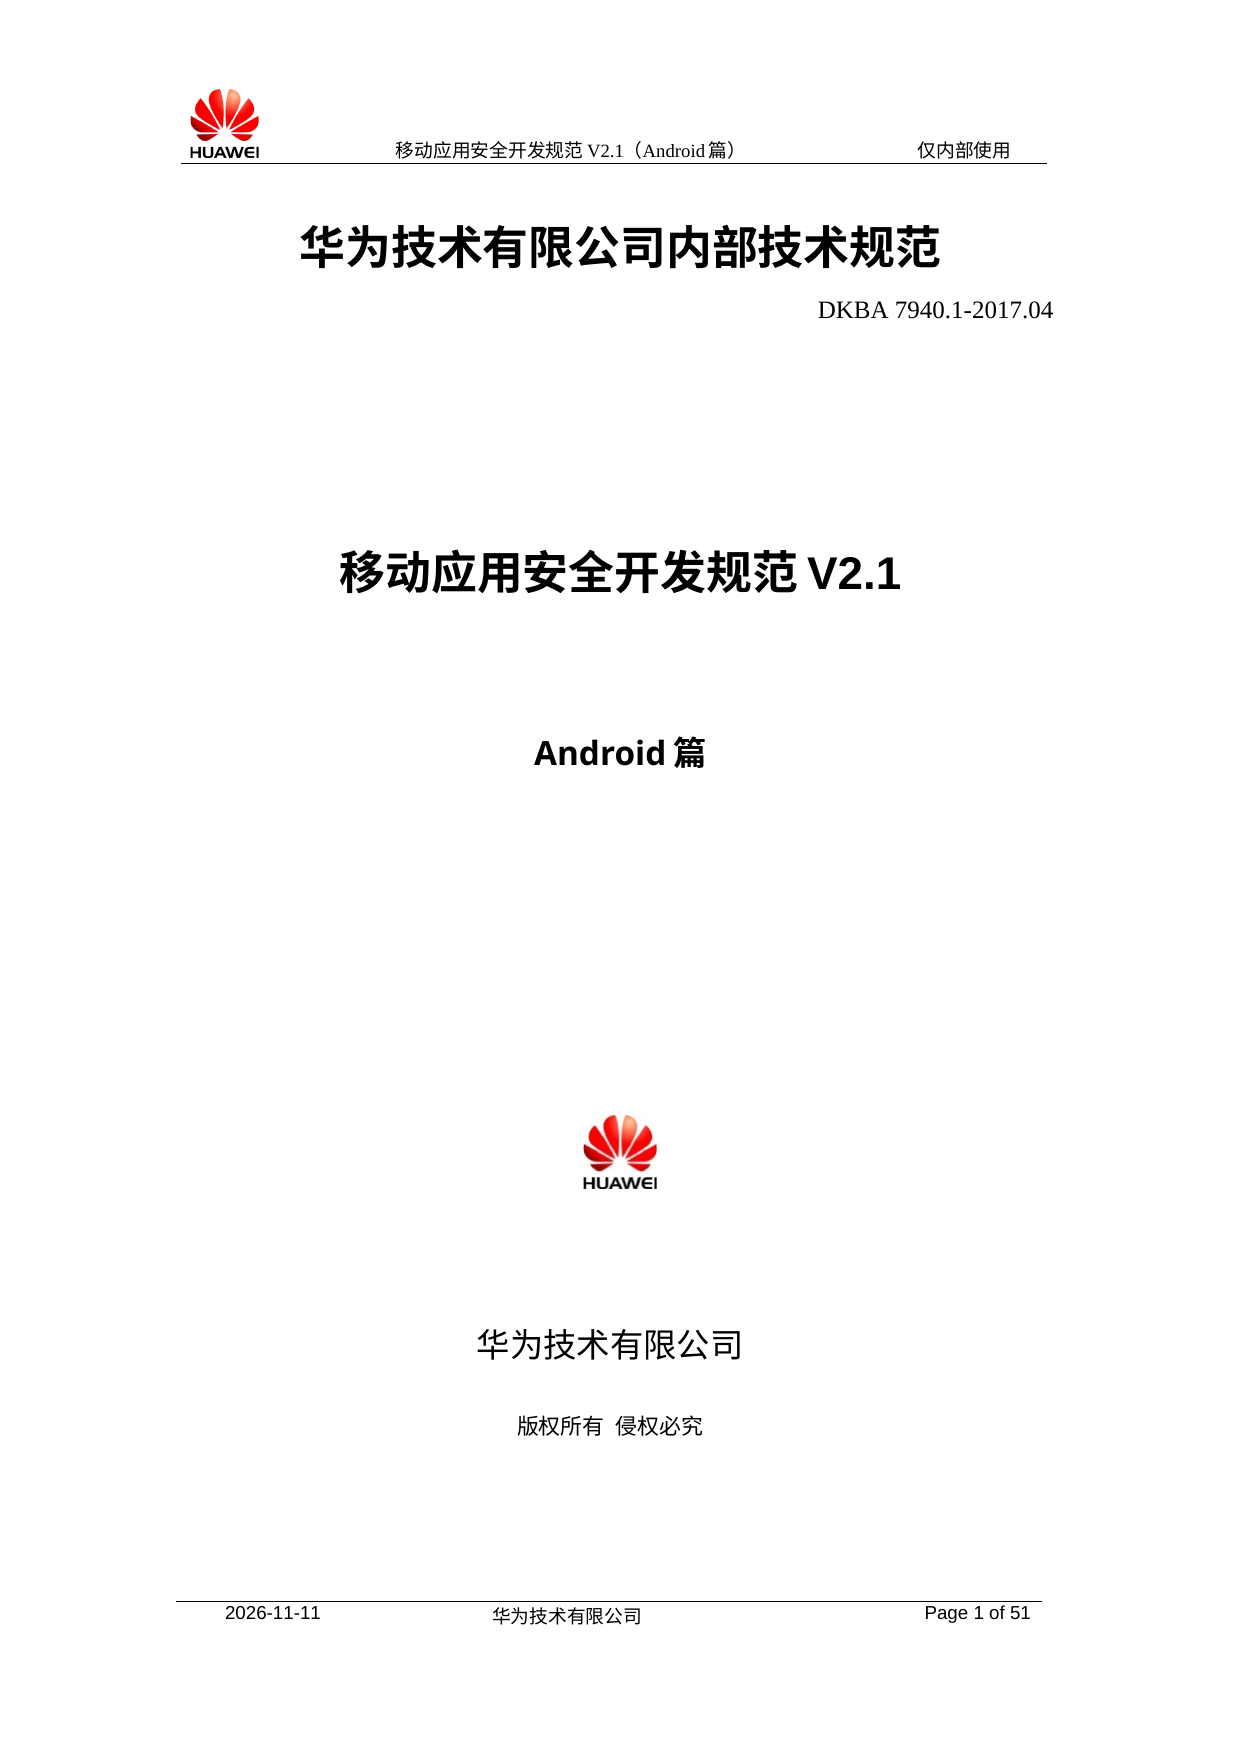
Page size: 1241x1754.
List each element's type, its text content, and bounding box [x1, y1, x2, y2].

text Android篇 [187, 718, 1053, 783]
text 版权所有 侵权必究 [187, 1408, 1032, 1441]
text 移动应用安全开发规范V2.1 [187, 521, 1053, 619]
text 华为技术有限公司内部技术规范 [187, 196, 1053, 294]
text DKBA 7940.1-2017.04 [187, 294, 1053, 326]
picture [583, 1115, 657, 1189]
picture [190, 89, 259, 158]
text 华为技术有限公司 [187, 1311, 1032, 1376]
